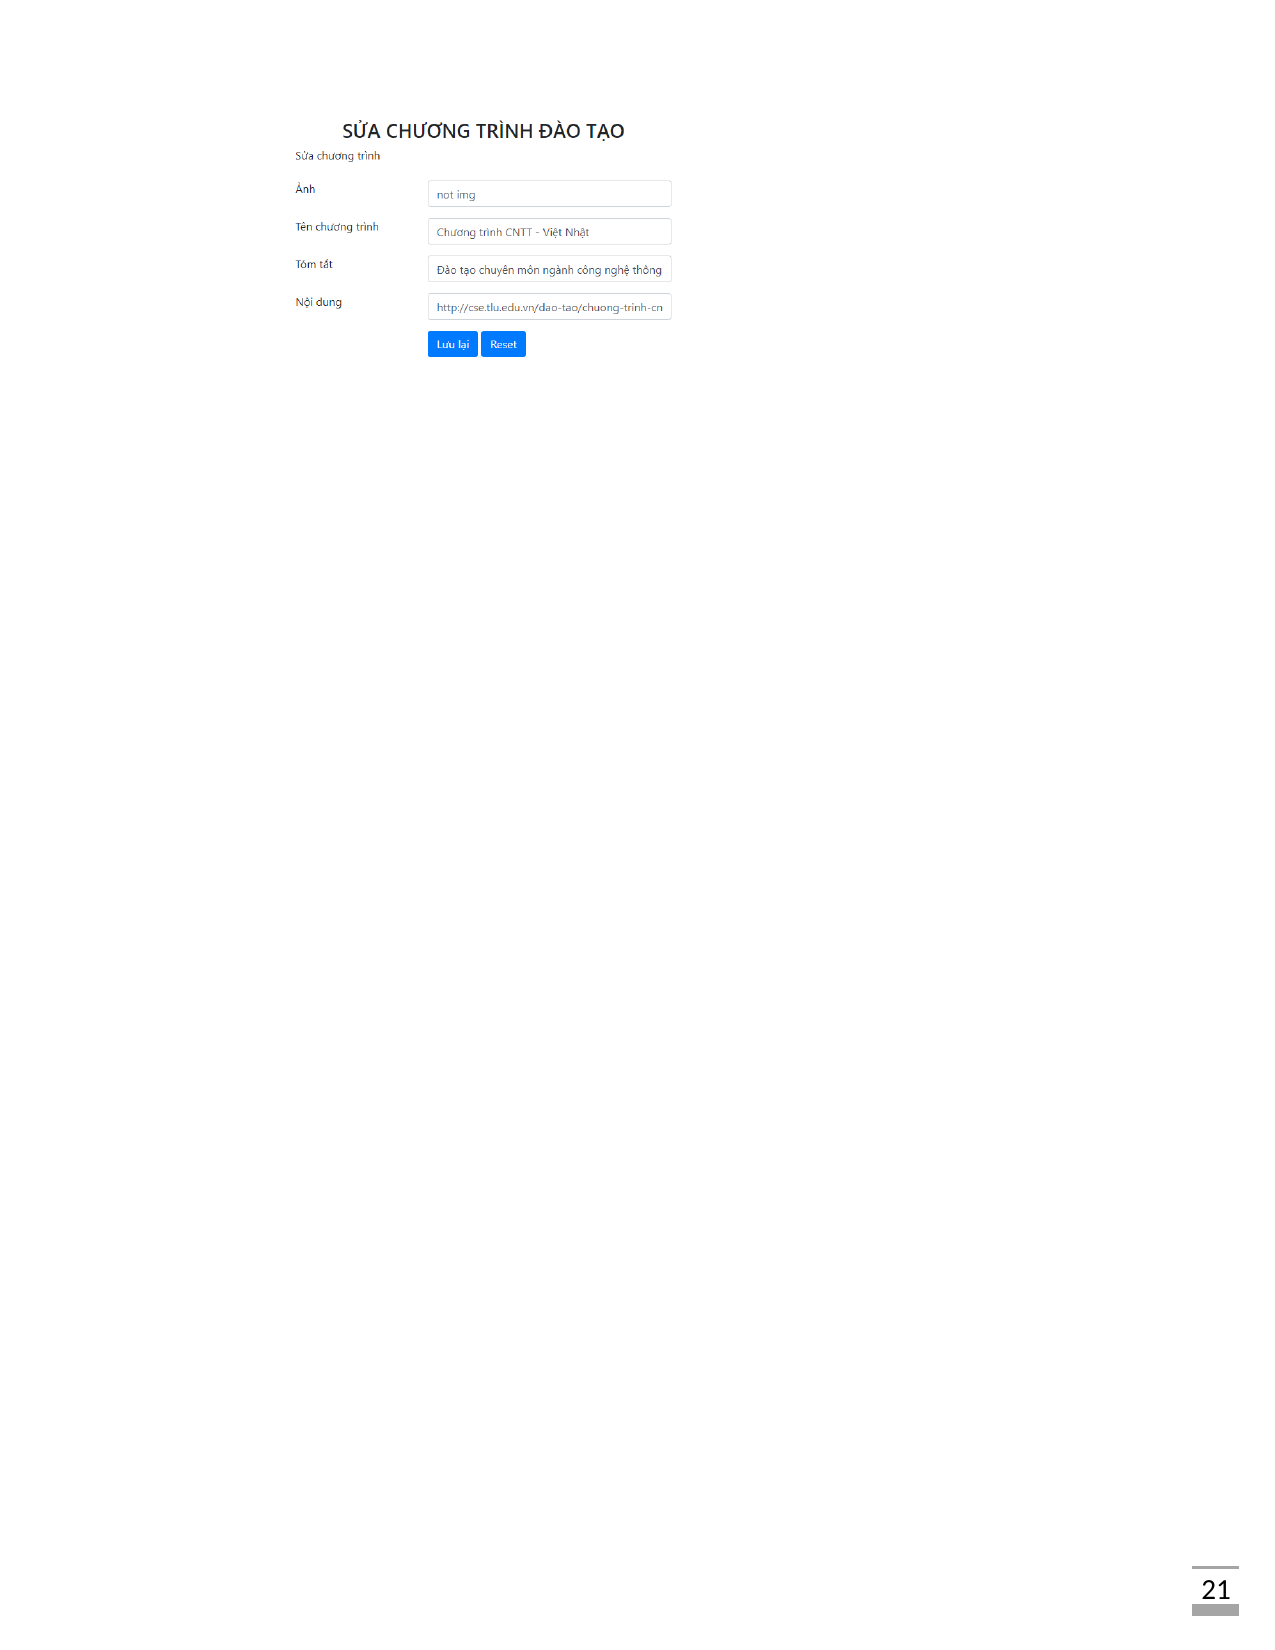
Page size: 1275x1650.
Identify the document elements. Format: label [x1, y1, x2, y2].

picture [206, 118, 1157, 536]
